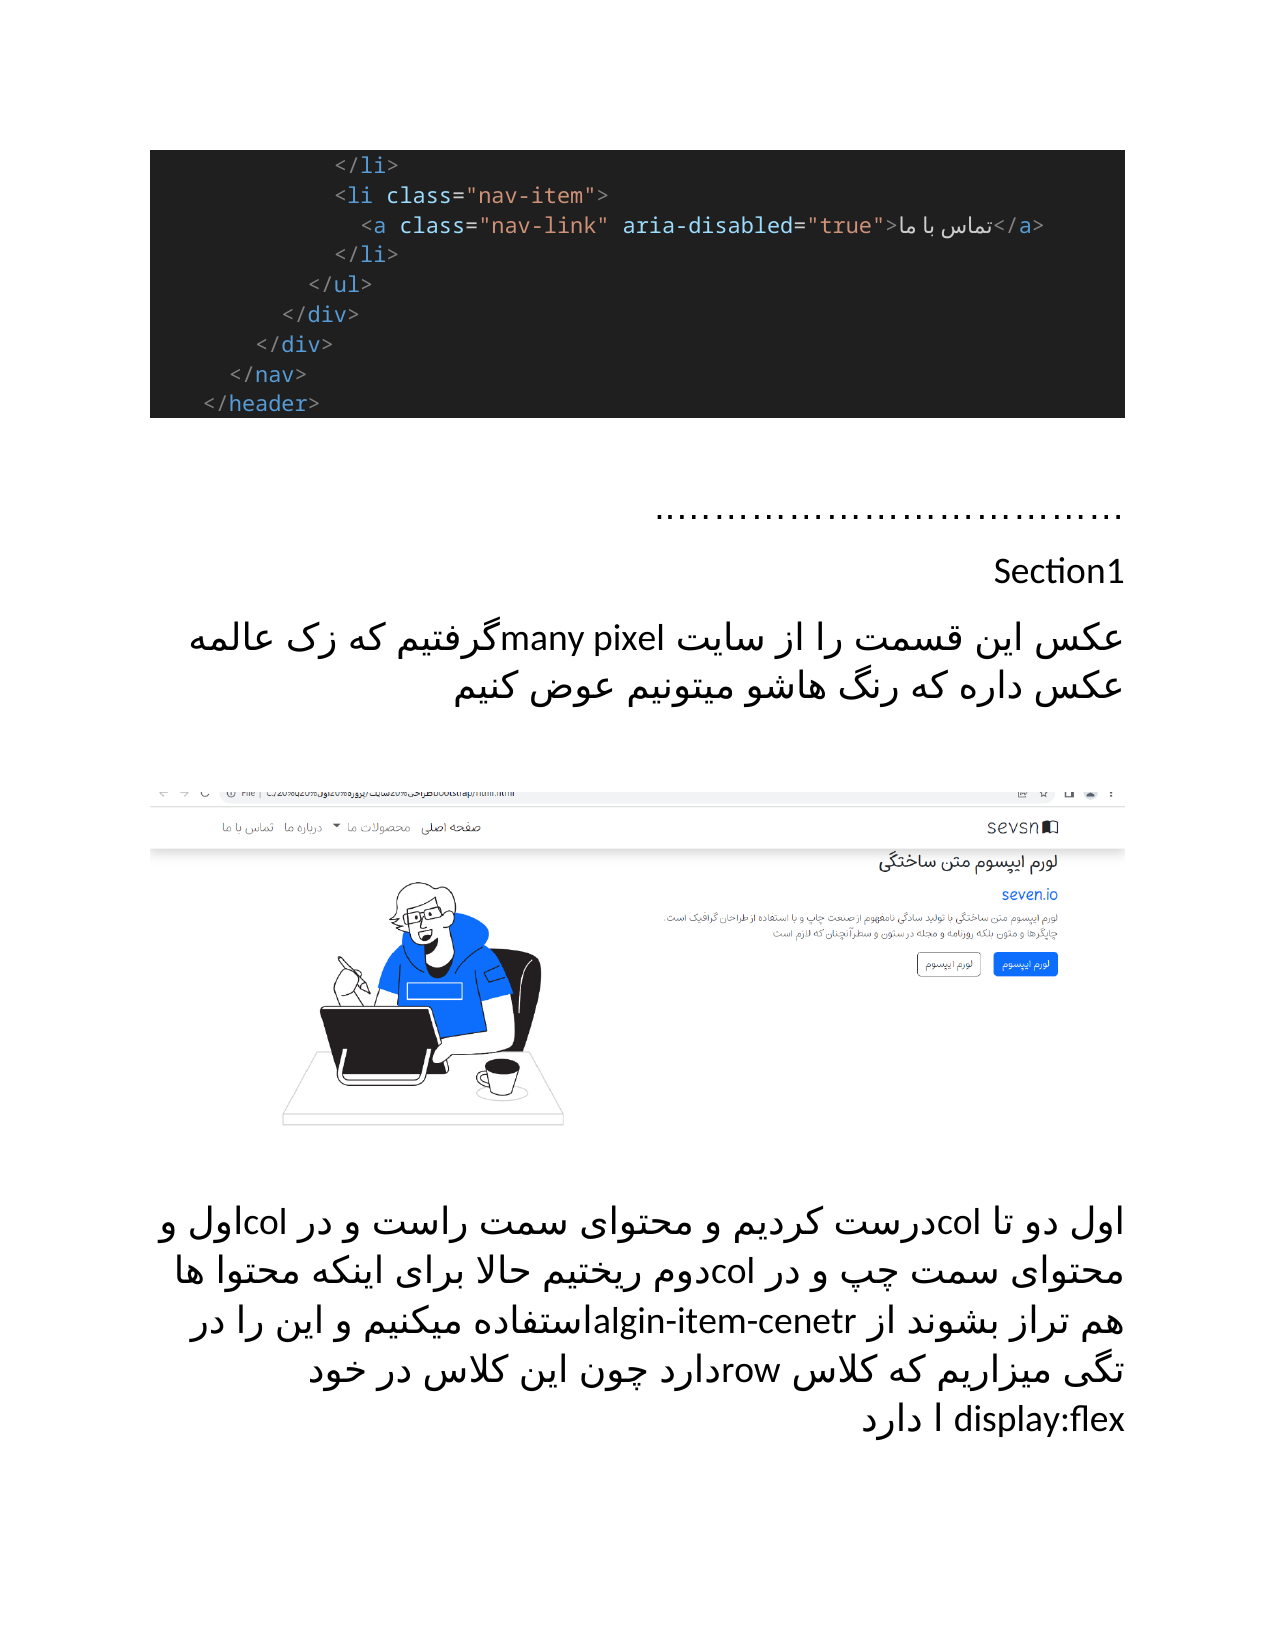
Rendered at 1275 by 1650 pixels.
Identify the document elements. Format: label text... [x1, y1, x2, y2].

text ……………………………….. [150, 484, 1125, 527]
text عکس این قسمت را از سایت many pixelگرفتیم که زک عالمه عکس داره که رنگ هاشو میتونیم عوض کنیم [150, 614, 1125, 706]
text </li> [150, 239, 1125, 269]
picture [150, 792, 1125, 1180]
text </header> [150, 388, 1125, 418]
text <li class="nav-item"> [150, 180, 1125, 209]
text </nav> [150, 358, 1125, 388]
text </div> [150, 299, 1125, 329]
text </li> [150, 150, 1125, 180]
text Section1 [150, 547, 1125, 593]
text اول دو تا colدرست کردیم و محتوای سمت راست و در colاول و محتوای سمت چپ و در colدوم ریختیم حالا برای اینکه محتوا ها هم تراز بشوند از algin-item-cenetrاستفاده میکنیم و این را در تگی میزاریم که کلاس rowدارد چون این کلاس در خود display:flex ا دارد [150, 1198, 1125, 1441]
text </div> [150, 329, 1125, 358]
text </ul> [150, 269, 1125, 299]
text <a class="nav-link" aria-disabled="true">تماس با ما</a> [150, 209, 1125, 239]
